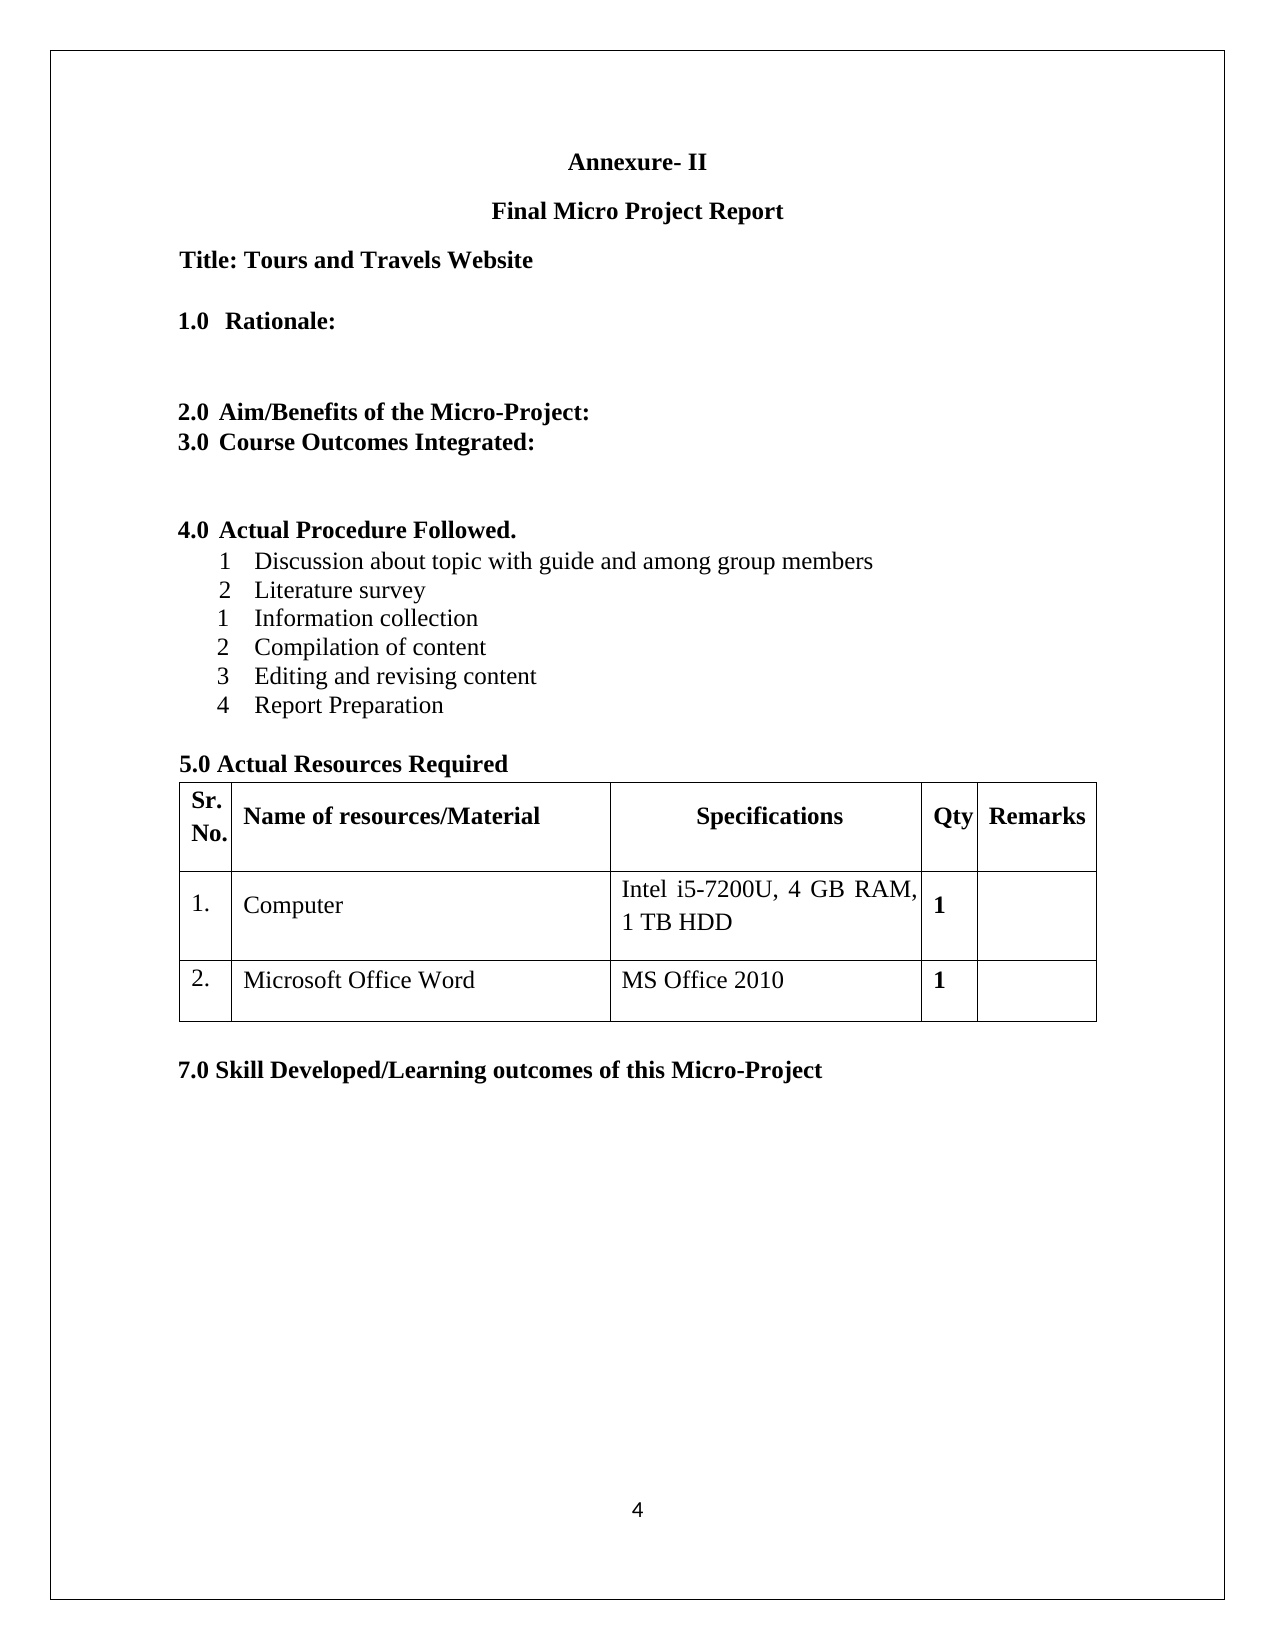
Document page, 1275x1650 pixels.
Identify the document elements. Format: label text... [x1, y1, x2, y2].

list 2 Literature survey [219, 575, 1096, 603]
list Information collection [217, 603, 1096, 632]
list Aim/Benefits of the Micro-Project: [178, 397, 1096, 425]
list Compilation of content [217, 632, 1096, 661]
table_header Remarks [978, 783, 1096, 871]
table_header Sr. No. [180, 783, 231, 871]
list Actual Procedure Followed. [178, 516, 1096, 544]
table_cell [978, 872, 1096, 960]
table_cell Intel i5-7200U, 4 GB RAM, 1 TB HDD [611, 872, 921, 960]
text Annexure- II [179, 147, 1096, 176]
text Title: Tours and Travels Website [179, 246, 606, 274]
table_cell [180, 961, 231, 1021]
list 1 Discussion about topic with guide and among group members [219, 546, 1096, 575]
table_header Name of resources/Material [232, 783, 610, 871]
list Report Preparation [217, 690, 1096, 718]
list Course Outcomes Integrated: [178, 427, 1096, 455]
table_cell MS Office 2010 [611, 961, 921, 1021]
list Editing and revising content [217, 661, 1096, 690]
list Rationale: [178, 306, 1096, 335]
text Final Micro Project Report [179, 196, 1096, 225]
list Skill Developed/Learning outcomes of this Micro-Project [178, 1055, 1096, 1083]
table_header Qty [922, 783, 977, 871]
table_cell Microsoft Office Word [232, 961, 610, 1021]
table_cell [978, 961, 1096, 1021]
table_header Specifications [611, 783, 921, 871]
text 5.0 Actual Resources Required [179, 749, 1096, 778]
table_cell 1 [922, 961, 977, 1021]
table_cell 1 [922, 872, 977, 960]
table_cell Computer [232, 872, 610, 960]
table_cell [180, 872, 231, 960]
